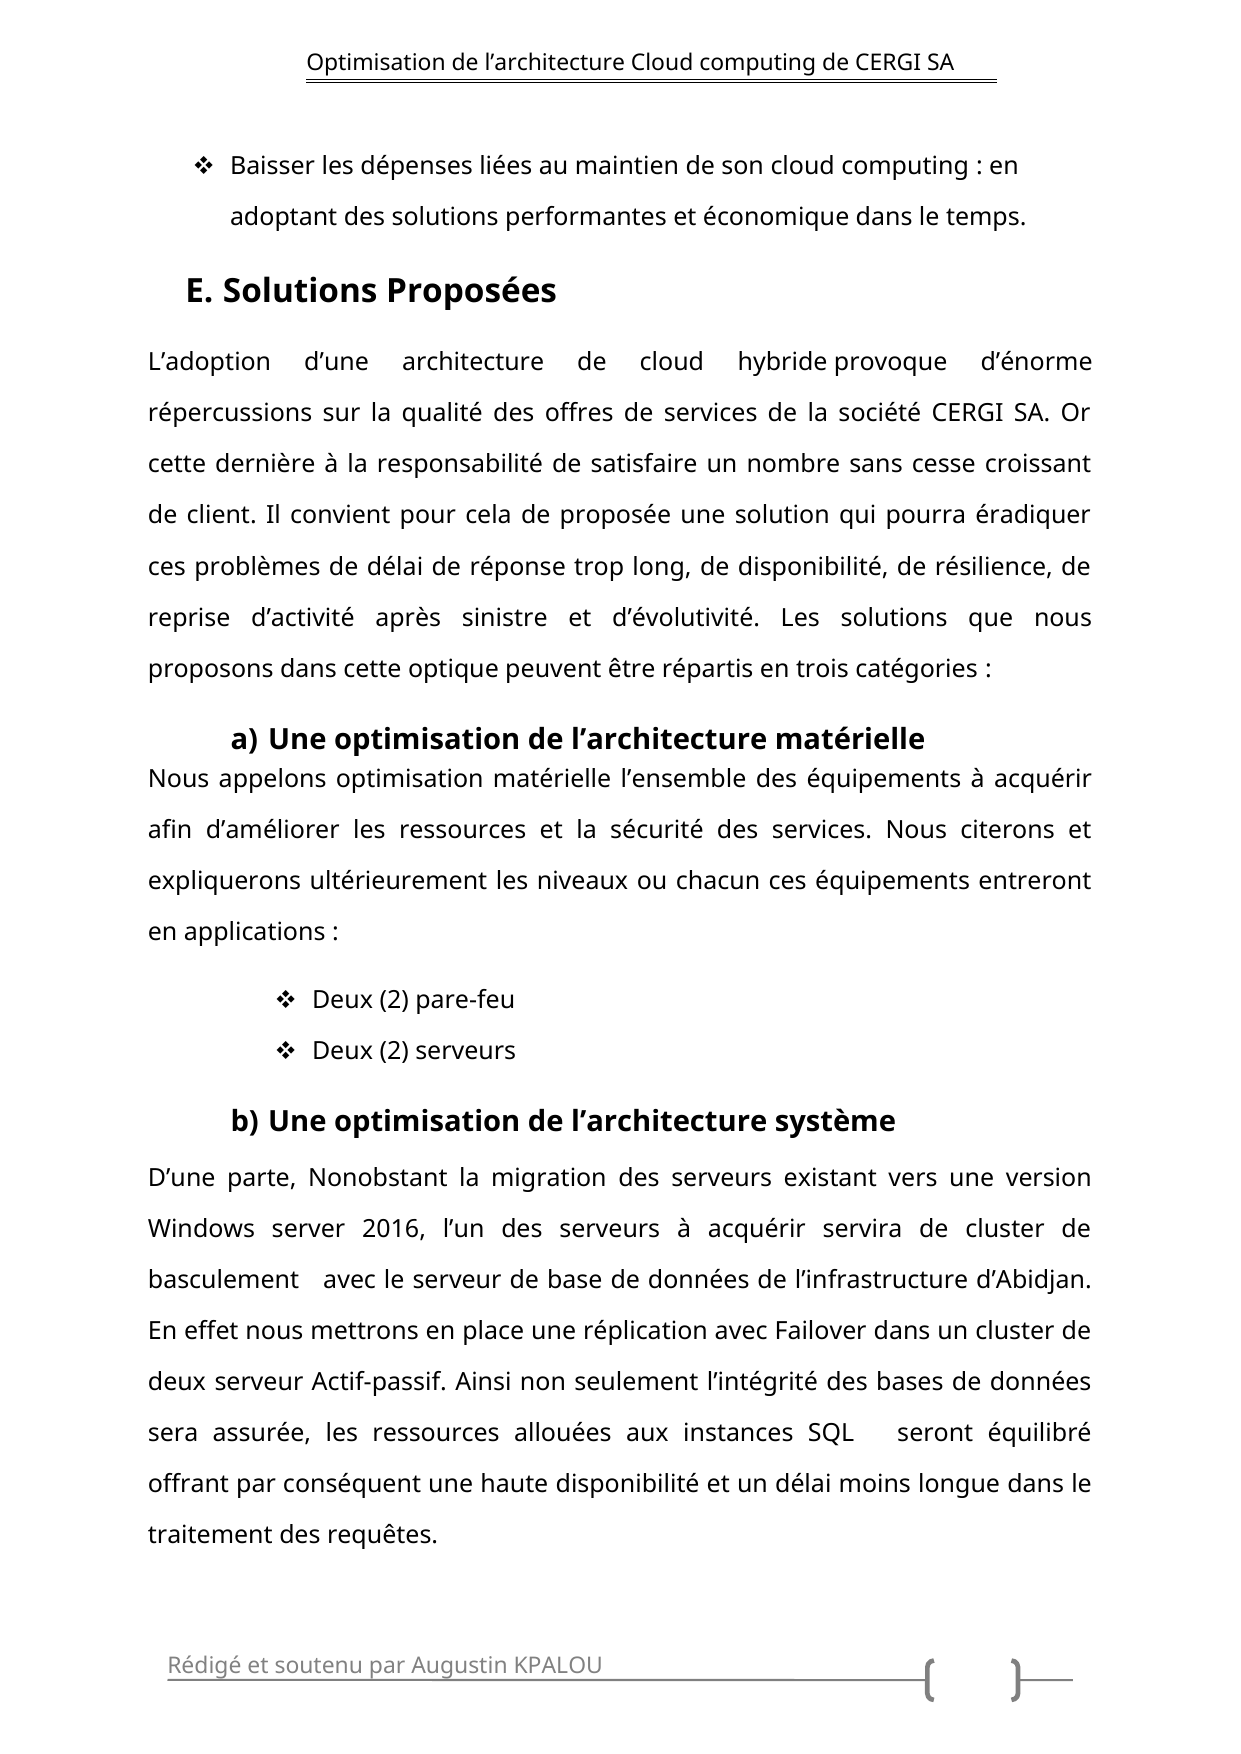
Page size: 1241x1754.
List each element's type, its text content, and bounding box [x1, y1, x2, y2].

text L’adoption d’une architecture de cloud hybride provoque d’énorme répercussions sur la qualité des offres de services de la société CERGI SA. Or cette dernière à la responsabilité de satisfaire un nombre sans cesse croissant de client. Il convient pour cela de proposée une solution qui pourra éradiquer ces problèmes de délai de réponse trop long, de disponibilité, de résilience, de reprise d’activité après sinistre et d’évolutivité. Les solutions que nous proposons dans cette optique peuvent être répartis en trois catégories : [148, 344, 1093, 684]
text Nous appelons optimisation matérielle l’ensemble des équipements à acquérir afin d’améliorer les ressources et la sécurité des services. Nous citerons et expliquerons ultérieurement les niveaux ou chacun ces équipements entreront en applications : [148, 761, 1093, 948]
text D’une parte, Nonobstant la migration des serveurs existant vers une version Windows server 2016, l’un des serveurs à acquérir servira de cluster de basculement avec le serveur de base de données de l’infrastructure d’Abidjan. En effet nous mettrons en place une réplication avec Failover dans un cluster de deux serveur Actif-passif. Ainsi non seulement l’intégrité des bases de données sera assurée, les ressources allouées aux instances SQL seront équilibré offrant par conséquent une haute disponibilité et un délai moins longue dans le traitement des requêtes. [148, 1160, 1093, 1551]
list Deux (2) pare-feu [274, 982, 1093, 1016]
list Deux (2) serveurs [274, 1033, 1093, 1067]
subtitle Une optimisation de l’architecture matérielle [230, 718, 1093, 758]
subtitle Une optimisation de l’architecture système [230, 1100, 1093, 1140]
subtitle Solutions Proposées [185, 266, 1093, 312]
list Baisser les dépenses liées au maintien de son cloud computing : en adoptant des solutions performantes et économique dans le temps. [192, 148, 1093, 233]
